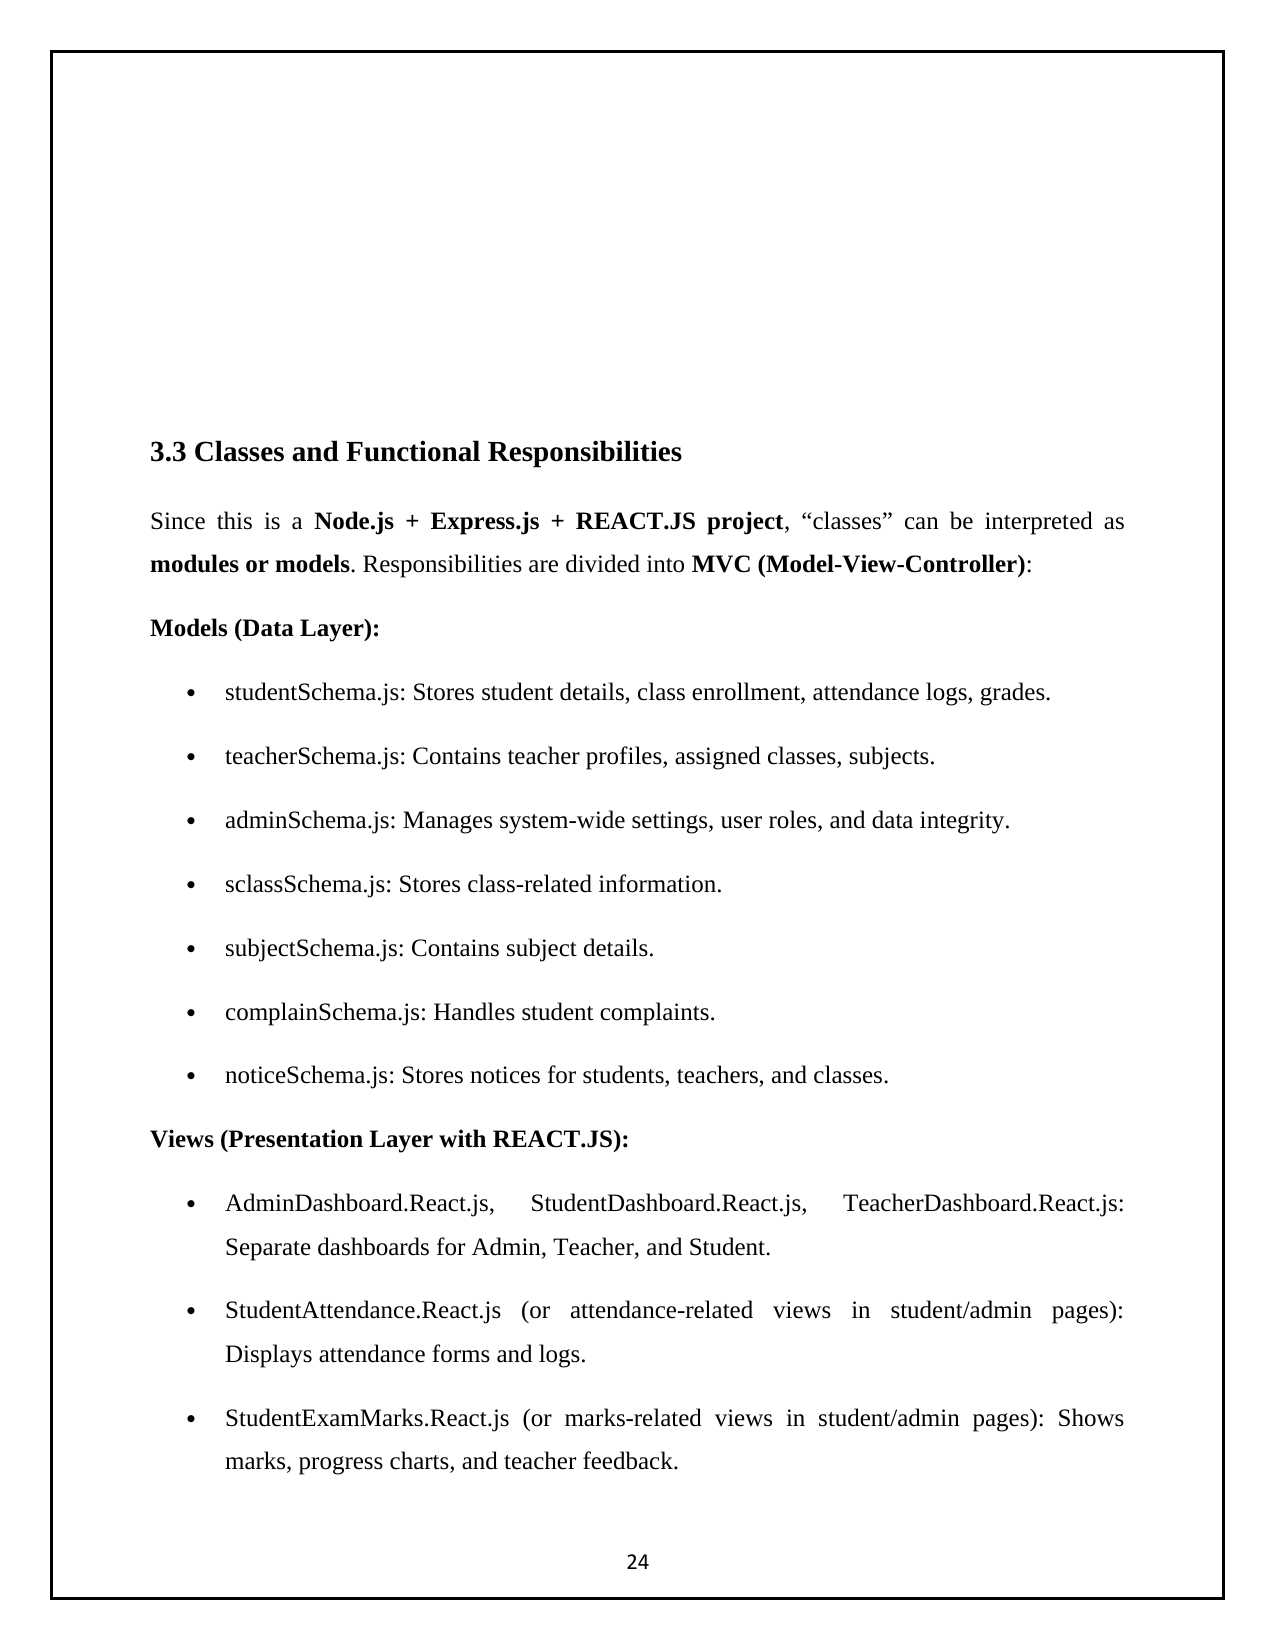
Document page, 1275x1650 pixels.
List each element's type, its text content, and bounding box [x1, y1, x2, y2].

list StudentAttendance.React.js (or attendance-related views in student/admin pages): Displays attendance forms and logs. [187, 1296, 1125, 1367]
text Since this is a Node.js + Express.js + REACT.JS project, “classes” can be interpreted as modules or models. Responsibilities are divided into MVC (Model-View-Controller): [150, 506, 1125, 578]
text 3.3 Classes and Functional Responsibilities [150, 434, 1125, 468]
list adminSchema.js: Manages system-wide settings, user roles, and data integrity. [187, 805, 1125, 833]
list noticeSchema.js: Stores notices for students, teachers, and classes. [187, 1061, 1125, 1089]
list studentSchema.js: Stores student details, class enrollment, attendance logs, grades. [187, 677, 1125, 706]
text Models (Data Layer): [150, 613, 1125, 642]
list subjectSchema.js: Contains subject details. [187, 933, 1125, 961]
list StudentExamMarks.React.js (or marks-related views in student/admin pages): Shows marks, progress charts, and teacher feedback. [187, 1403, 1125, 1474]
list sclassSchema.js: Stores class-related information. [187, 869, 1125, 897]
list complainSchema.js: Handles student complaints. [187, 997, 1125, 1025]
text Views (Presentation Layer with REACT.JS): [150, 1124, 1125, 1153]
list teacherSchema.js: Contains teacher profiles, assigned classes, subjects. [187, 741, 1125, 769]
list AdminDashboard.React.js, StudentDashboard.React.js, TeacherDashboard.React.js: Separate dashboards for Admin, Teacher, and Student. [187, 1188, 1125, 1260]
